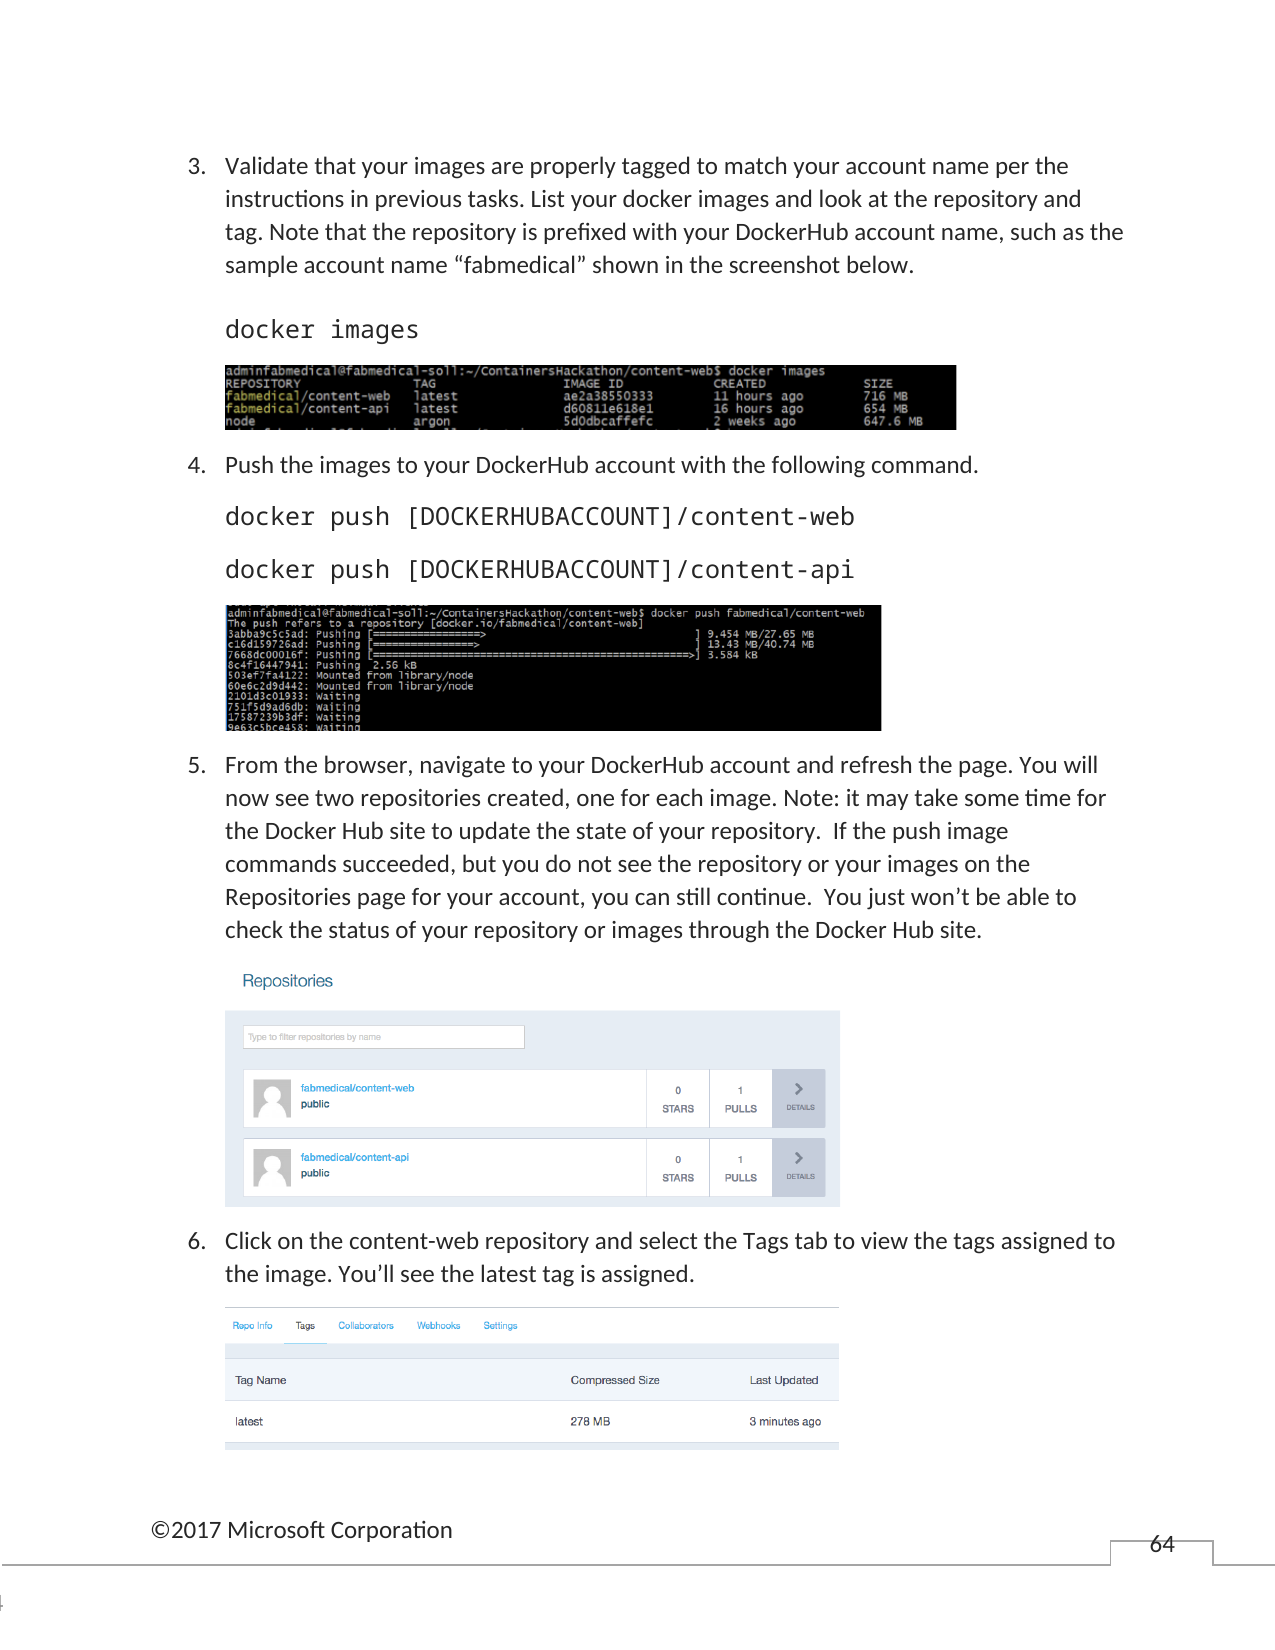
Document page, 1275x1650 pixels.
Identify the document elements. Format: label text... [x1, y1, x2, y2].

picture [225, 963, 841, 1207]
picture [225, 365, 957, 430]
list Push the images to your DockerHub account with the following command. [187, 449, 1125, 480]
list docker images [225, 312, 1125, 346]
picture [225, 605, 882, 731]
list Click on the content-web repository and select the Tags tab to view the tags assigned to the image. You’ll see the latest tag is assigned. [187, 1225, 1125, 1289]
text docker push [DOCKERHUBACCOUNT]/content-web [150, 499, 1125, 533]
text docker push [DOCKERHUBACCOUNT]/content-api [150, 552, 1125, 586]
picture [225, 1307, 839, 1450]
list Validate that your images are properly tagged to match your account name per the instructions in previous tasks. List your docker images and look at the repository and tag. Note that the repository is prefixed with your DockerHub account name, such as the sample account name “fabmedical” shown in the screenshot below. [187, 150, 1125, 279]
list From the browser, navigate to your DockerHub account and refresh the page. You will now see two repositories created, one for each image. Note: it may take some time for the Docker Hub site to update the state of your repository. If the push image commands succeeded, but you do not see the repository or your images on the Repositories page for your account, you can still continue. You just won’t be able to check the status of your repository or images through the Docker Hub site. [187, 749, 1125, 944]
